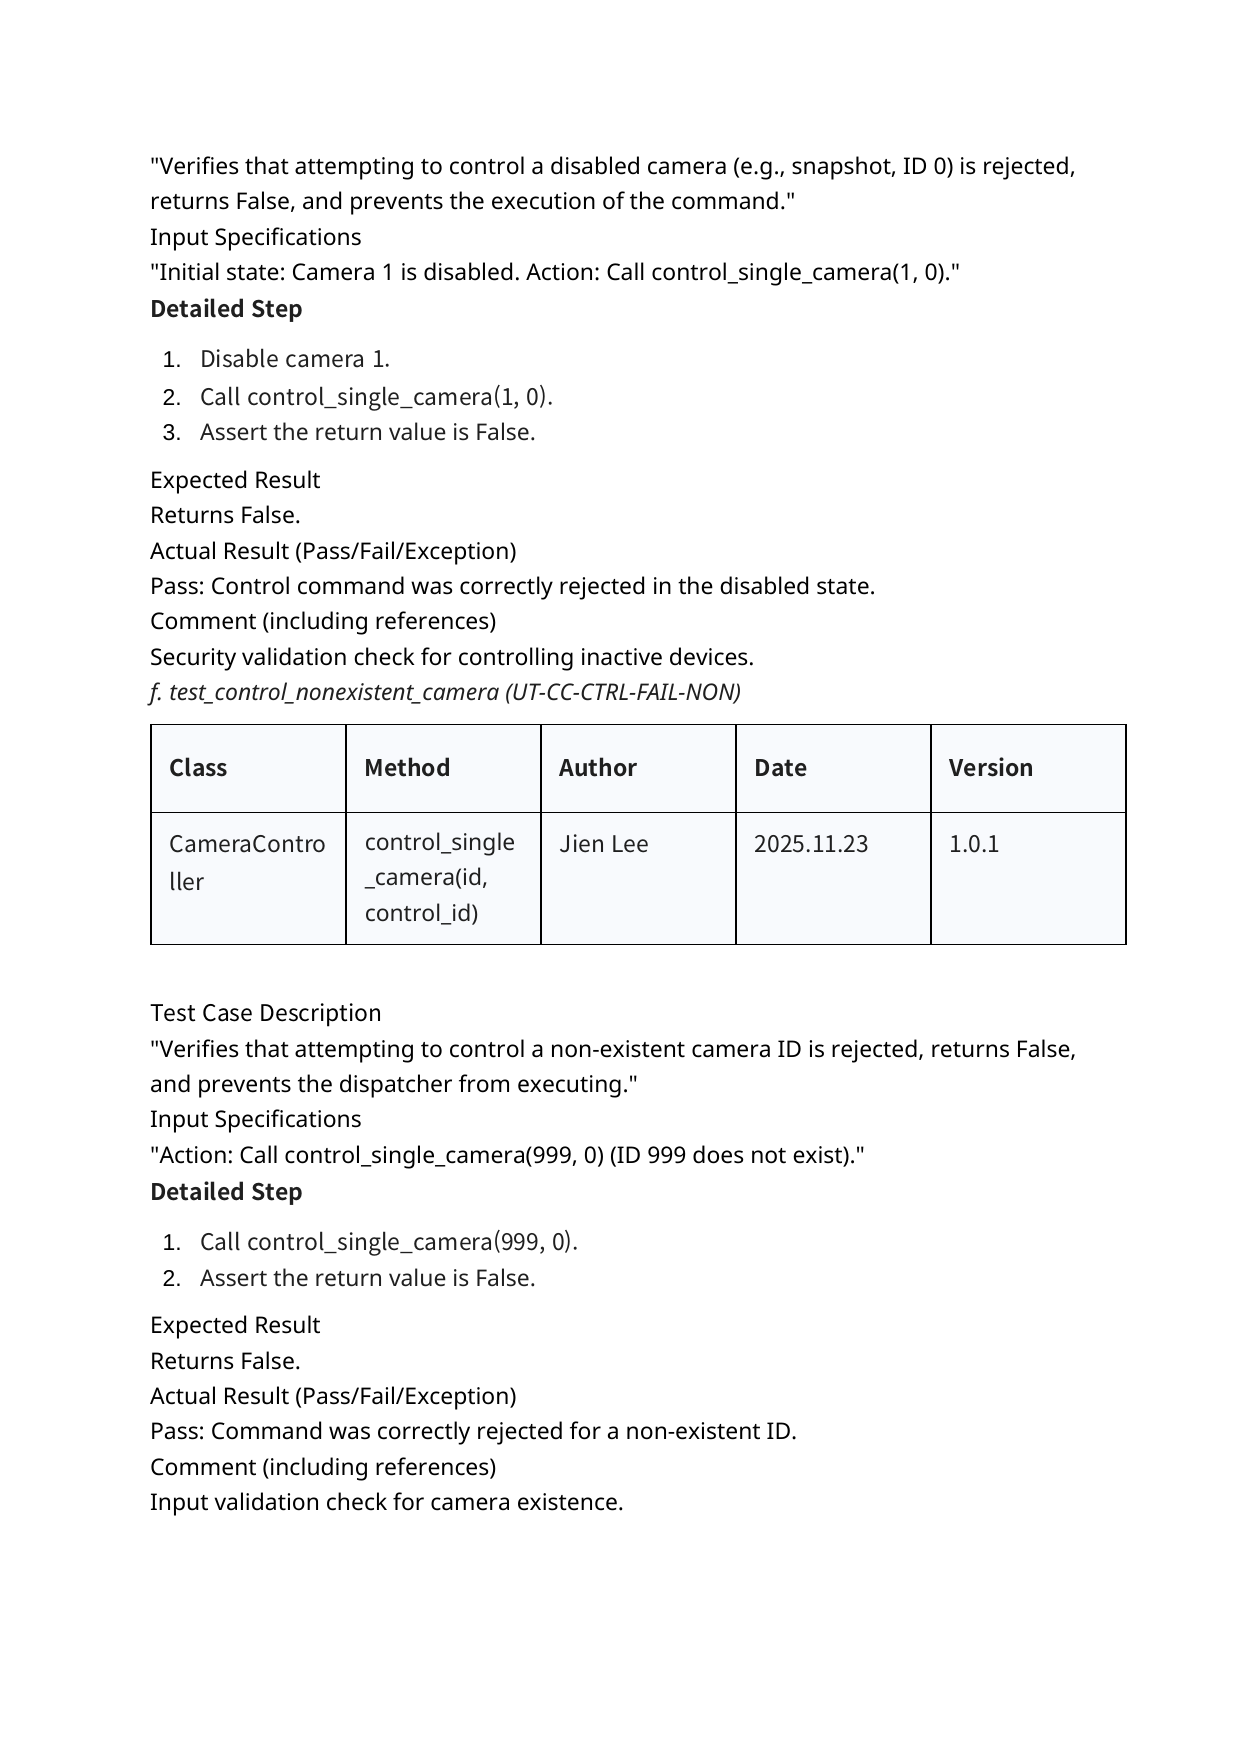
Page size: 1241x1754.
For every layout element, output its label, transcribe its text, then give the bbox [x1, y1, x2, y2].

text Detailed Step [150, 1174, 1090, 1207]
text Returns False. [150, 499, 1090, 531]
text Comment (including references) [150, 1451, 1090, 1482]
list Call control_single_camera(1, 0). [162, 379, 1090, 412]
text Test Case Description [150, 995, 1090, 1028]
text Input Specifications [150, 1103, 1090, 1134]
text Returns False. [150, 1344, 1090, 1376]
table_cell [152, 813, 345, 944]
list Disable camera 1. [162, 341, 1090, 374]
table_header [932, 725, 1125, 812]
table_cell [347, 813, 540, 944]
text Security validation check for controlling inactive devices. [150, 641, 1090, 672]
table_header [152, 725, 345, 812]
list Call control_single_camera(999, 0). [162, 1224, 1090, 1257]
text Expected Result [150, 464, 1090, 495]
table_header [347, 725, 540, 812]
text Pass: Command was correctly rejected for a non-existent ID. [150, 1415, 1090, 1446]
text "Verifies that attempting to control a disabled camera (e.g., snapshot, ID 0) is rejected, returns False, and prevents the execution of the command." [150, 150, 1090, 217]
subtitle f. test_control_nonexistent_camera (UT-CC-CTRL-FAIL-NON) [150, 676, 1090, 707]
text "Action: Call control_single_camera(999, 0) (ID 999 does not exist)." [150, 1139, 1090, 1170]
list Assert the return value is False. [162, 1261, 1090, 1293]
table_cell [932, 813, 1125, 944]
text "Verifies that attempting to control a non-existent camera ID is rejected, returns False, and prevents the dispatcher from executing." [150, 1033, 1090, 1099]
text Actual Result (Pass/Fail/Exception) [150, 1380, 1090, 1411]
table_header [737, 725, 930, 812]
text Detailed Step [150, 291, 1090, 324]
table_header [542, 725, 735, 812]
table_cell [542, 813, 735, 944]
list Assert the return value is False. [162, 416, 1090, 447]
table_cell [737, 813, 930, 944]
text Expected Result [150, 1309, 1090, 1341]
text Comment (including references) [150, 605, 1090, 637]
text "Initial state: Camera 1 is disabled. Action: Call control_single_camera(1, 0)." [150, 256, 1090, 287]
text Input Specifications [150, 221, 1090, 252]
text Input validation check for camera existence. [150, 1486, 1090, 1517]
text Actual Result (Pass/Fail/Exception) [150, 535, 1090, 566]
text Pass: Control command was correctly rejected in the disabled state. [150, 570, 1090, 601]
